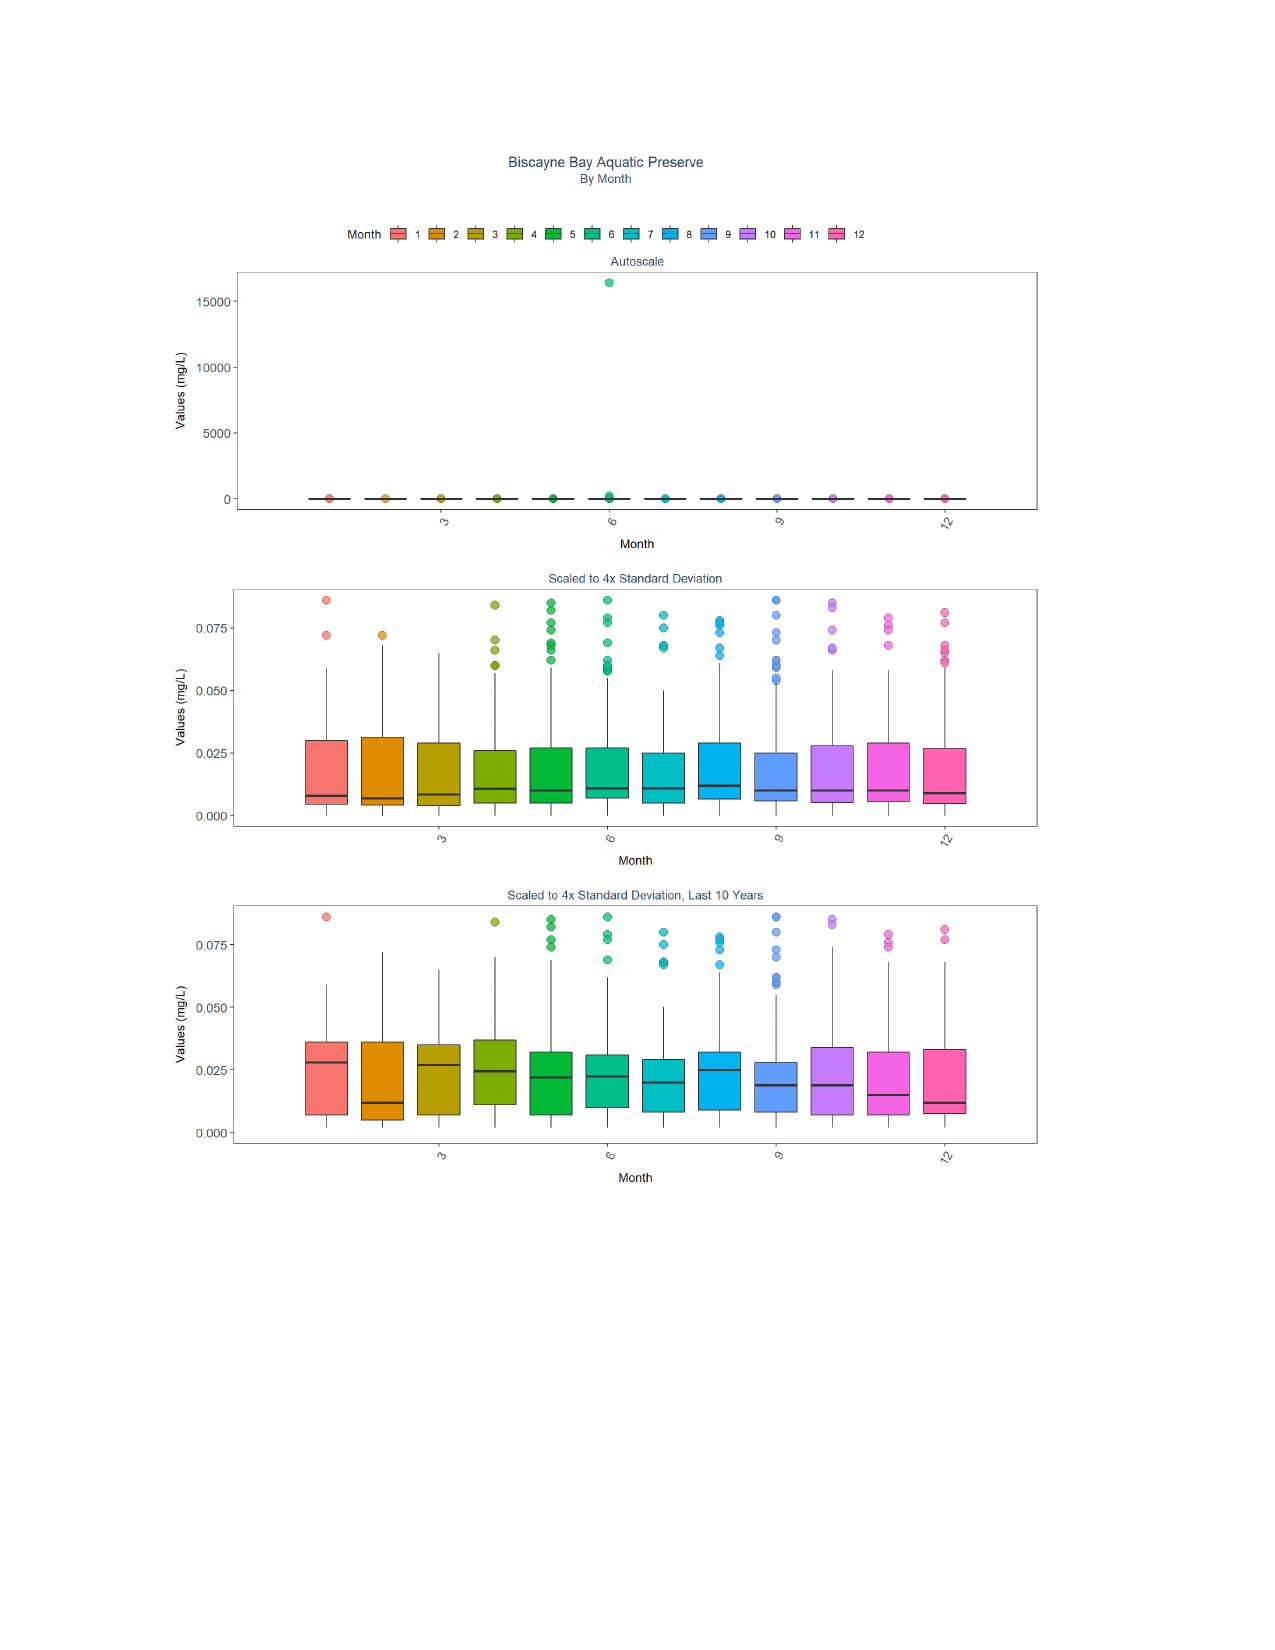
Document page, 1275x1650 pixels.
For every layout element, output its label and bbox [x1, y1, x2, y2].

picture [168, 150, 1044, 1200]
